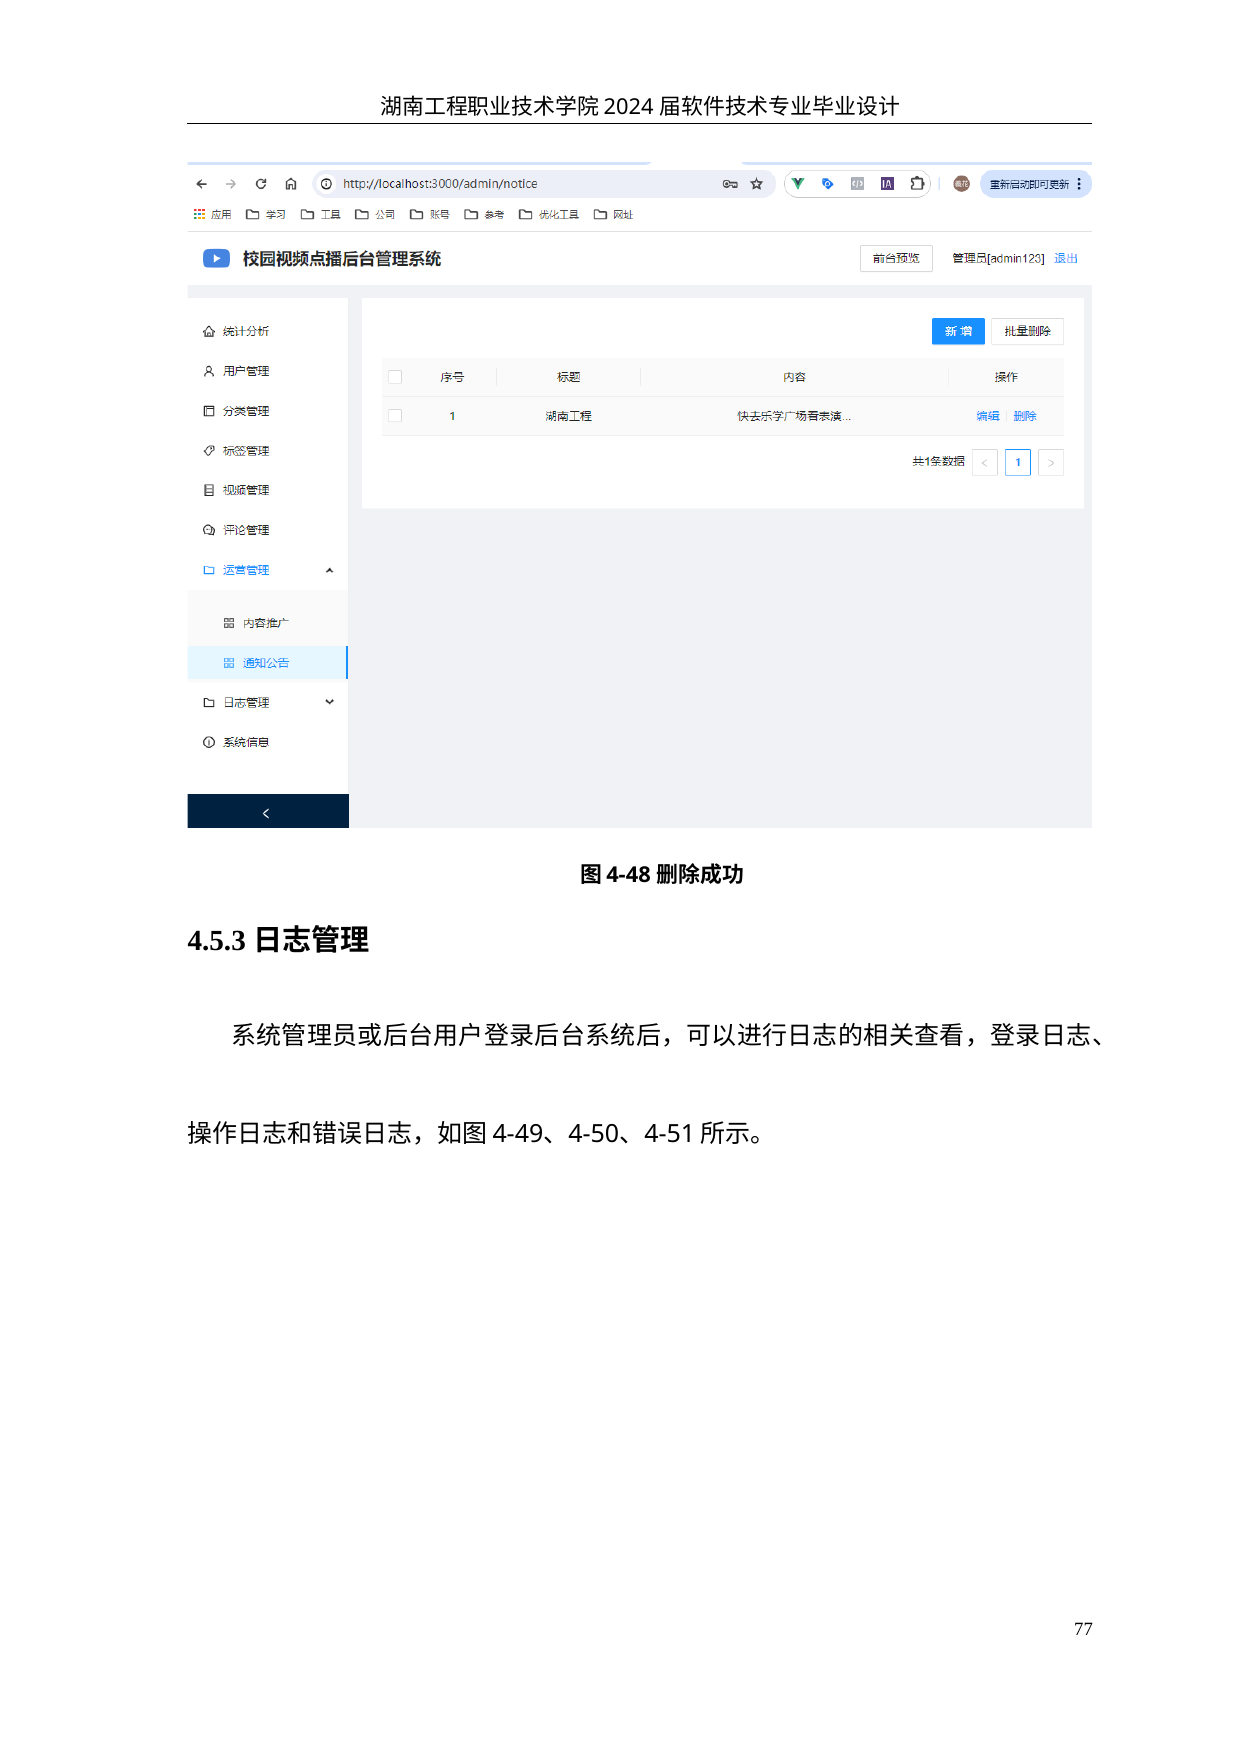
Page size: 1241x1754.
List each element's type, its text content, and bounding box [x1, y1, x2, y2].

text 图4-48 删除成功 [187, 857, 1092, 889]
subtitle 4.5.3 日志管理 [187, 905, 1092, 970]
picture [187, 162, 1092, 828]
text 系统管理员或后台用户登录后台系统后，可以进行日志的相关查看，登录日志、操作日志和错误日志，如图4-49、4-50、4-51所示。 [187, 1001, 1092, 1164]
